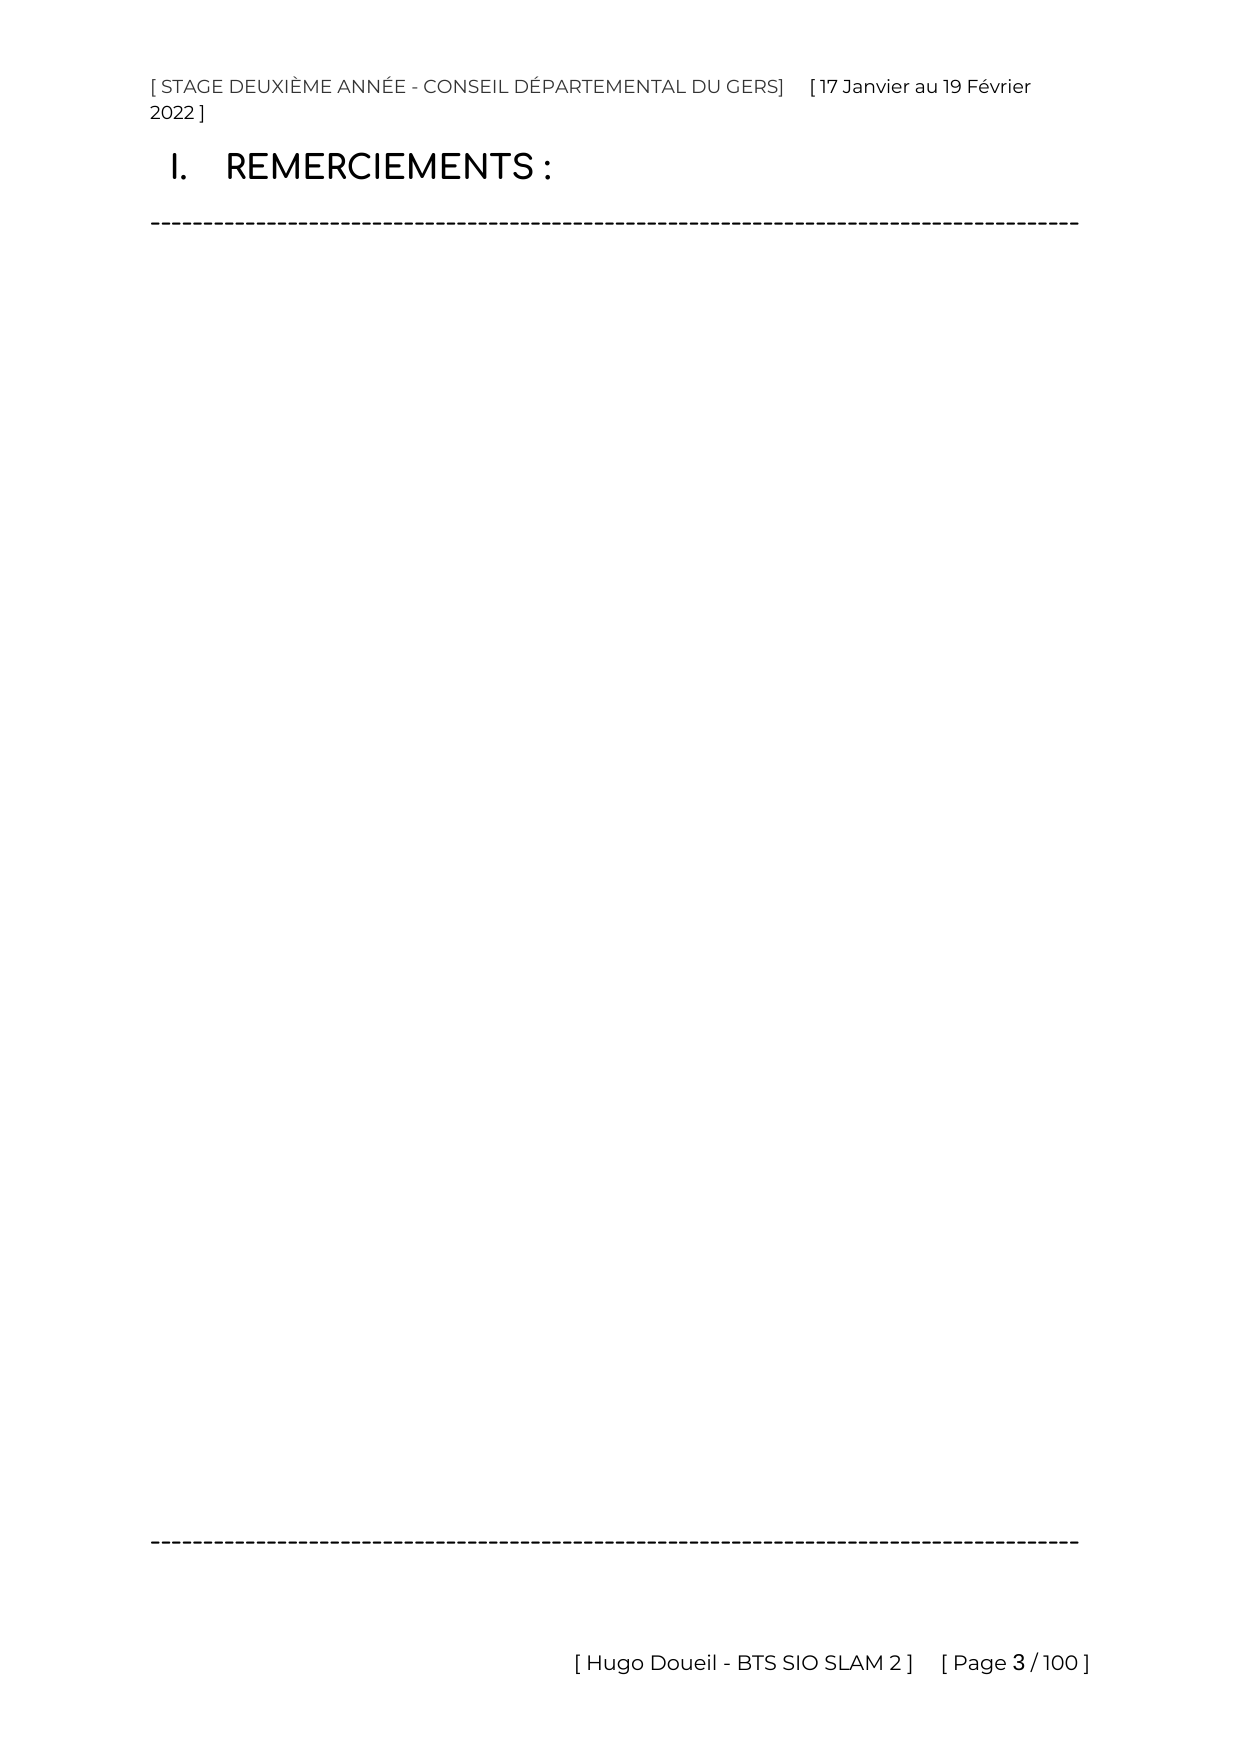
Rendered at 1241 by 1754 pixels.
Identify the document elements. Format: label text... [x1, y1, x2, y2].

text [150, 208, 1090, 238]
subtitle REMERCIEMENTS : [187, 150, 1090, 187]
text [150, 1526, 1090, 1556]
